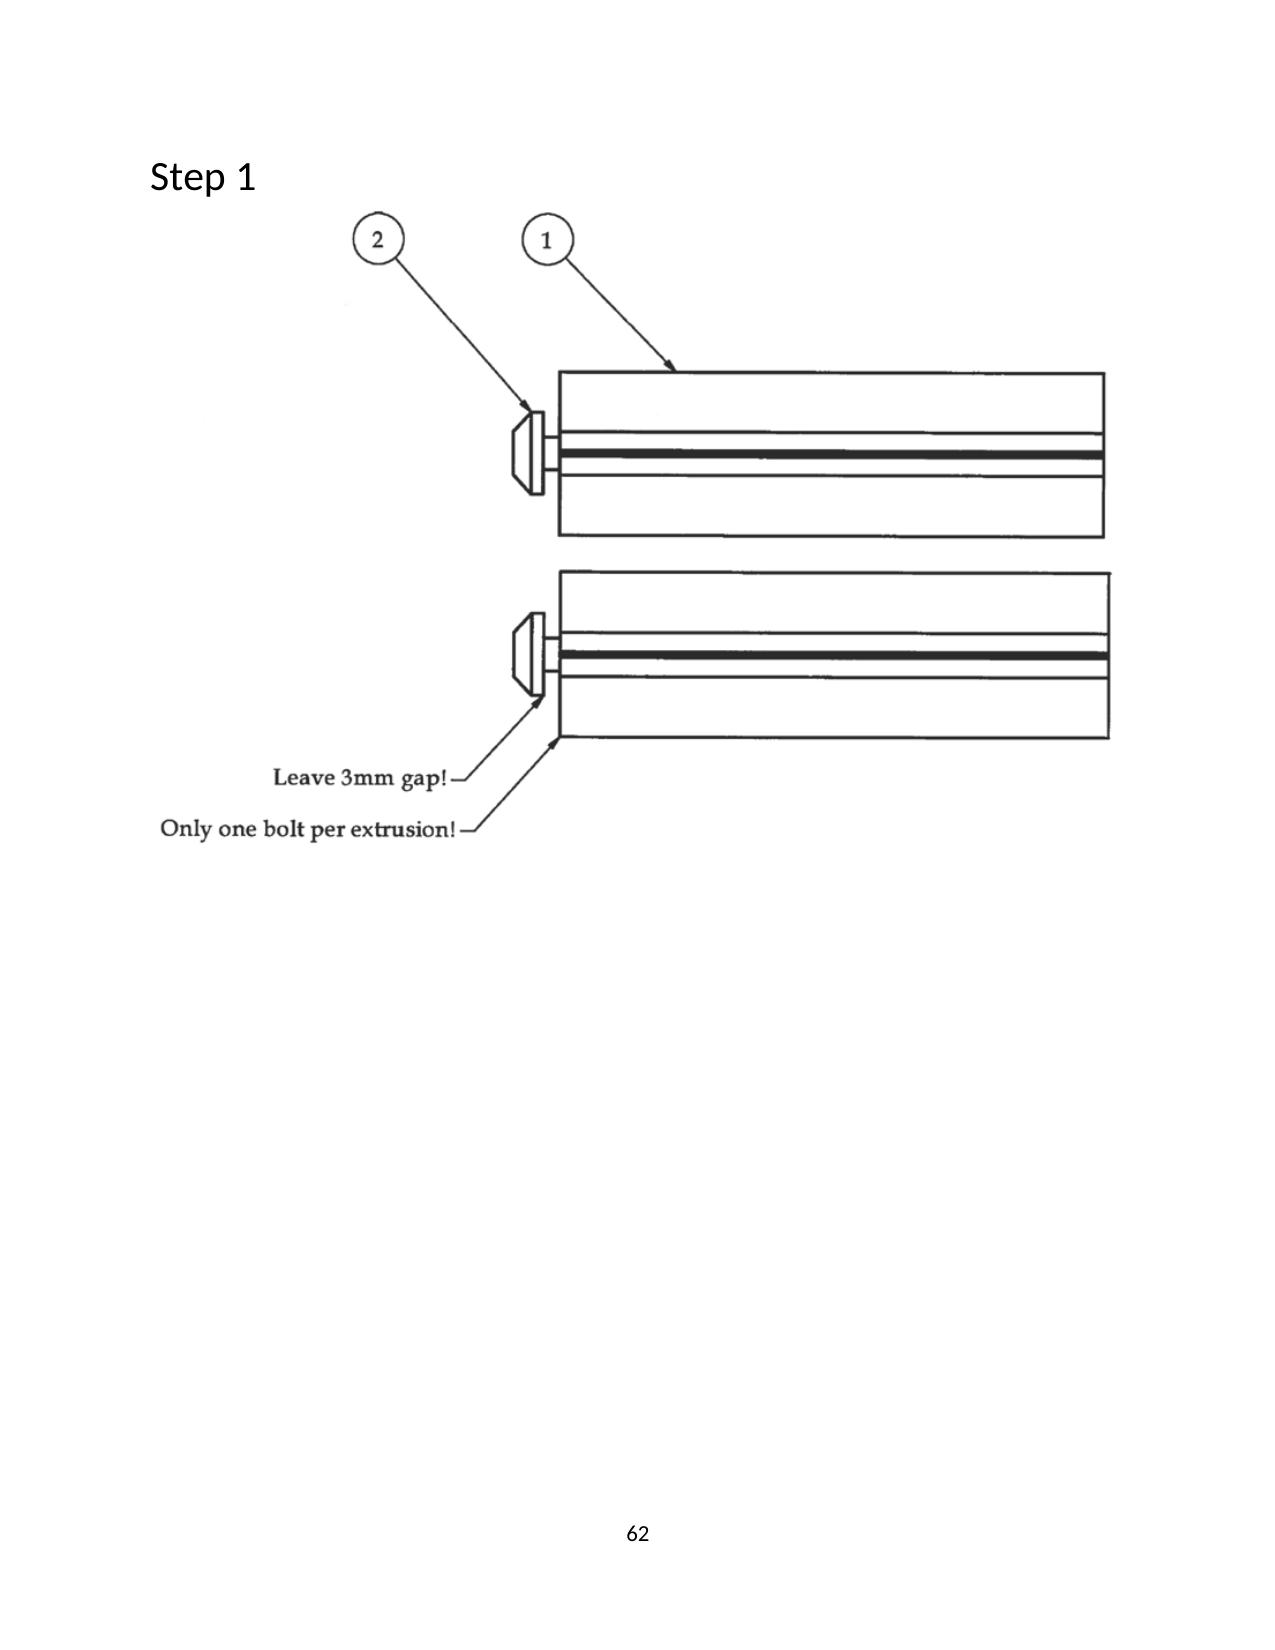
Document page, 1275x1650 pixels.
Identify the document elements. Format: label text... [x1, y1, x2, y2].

picture [150, 201, 1122, 845]
text Step 1 [150, 150, 1125, 201]
